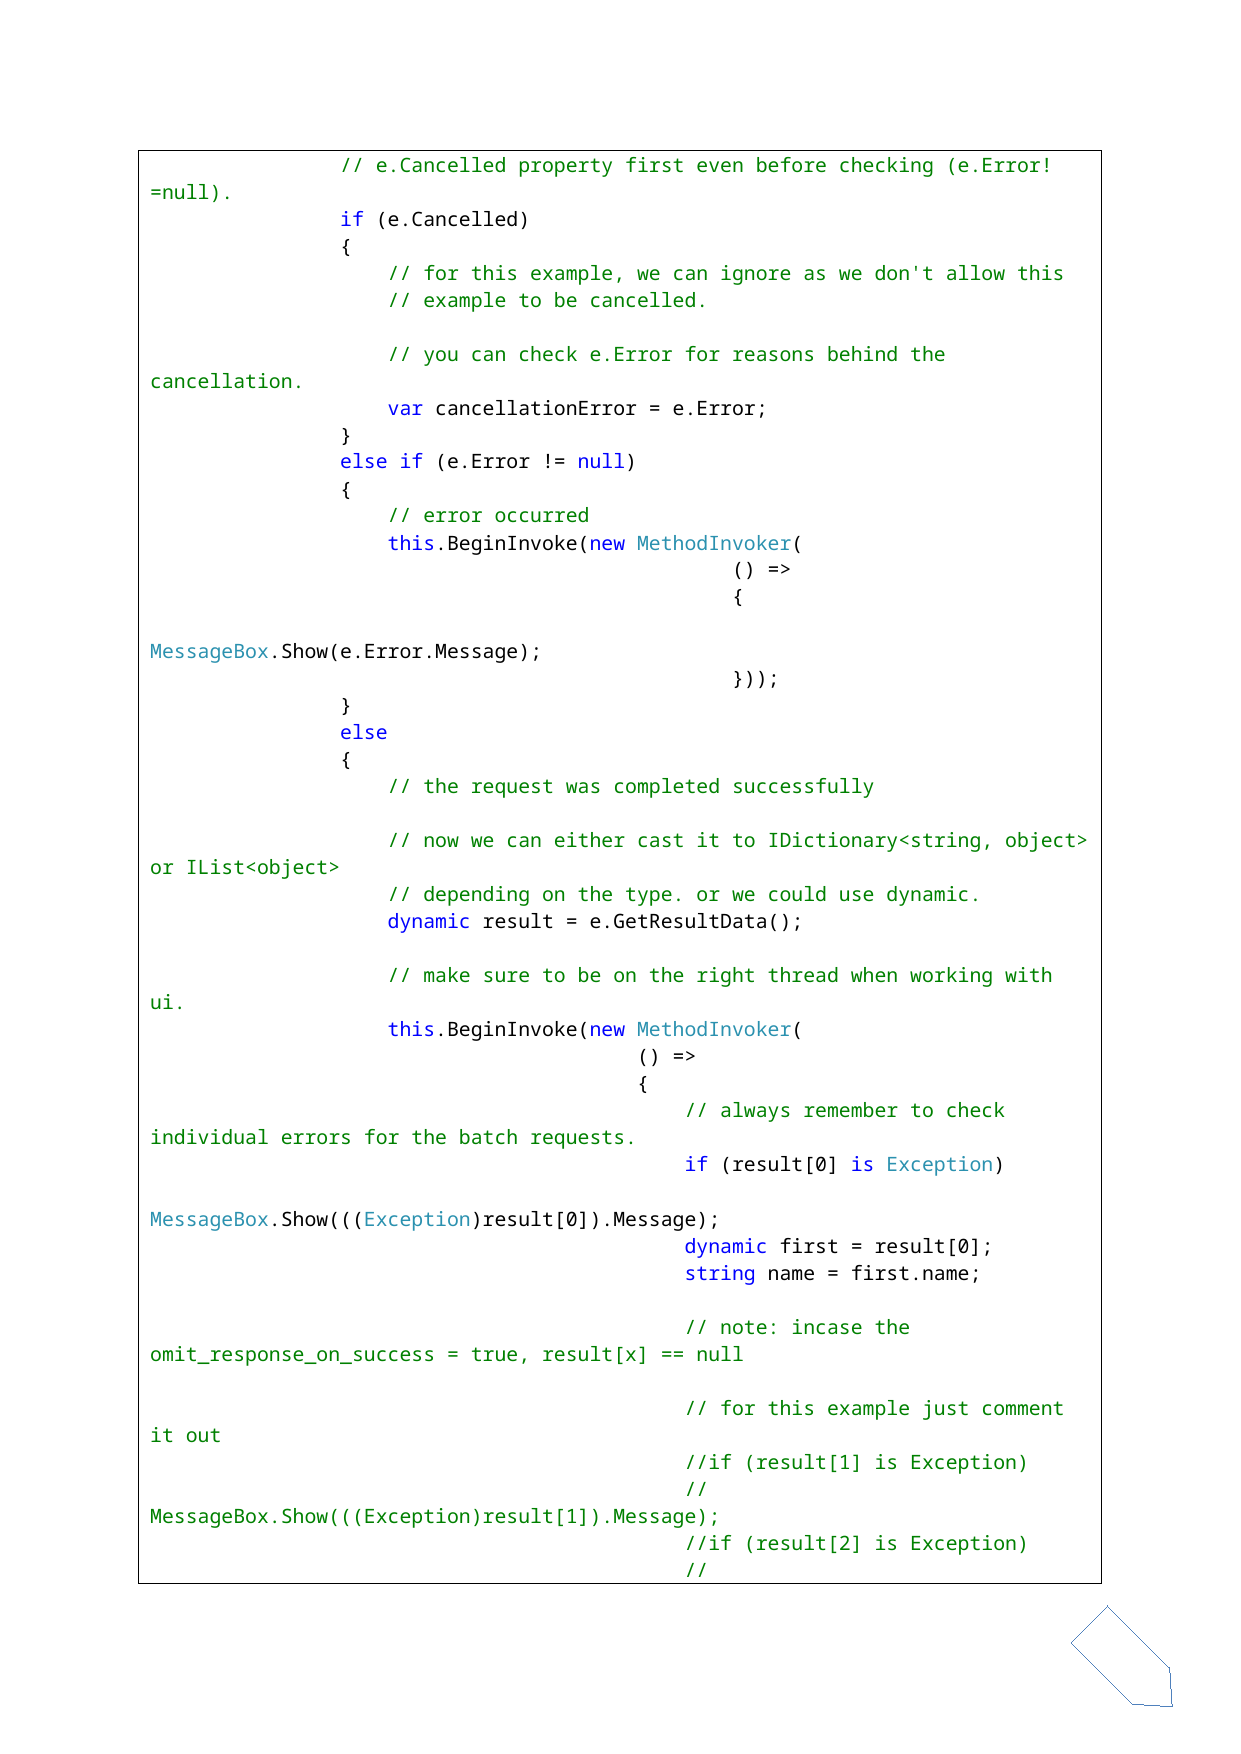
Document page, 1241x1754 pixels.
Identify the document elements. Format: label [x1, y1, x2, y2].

table_cell [139, 151, 1101, 1583]
